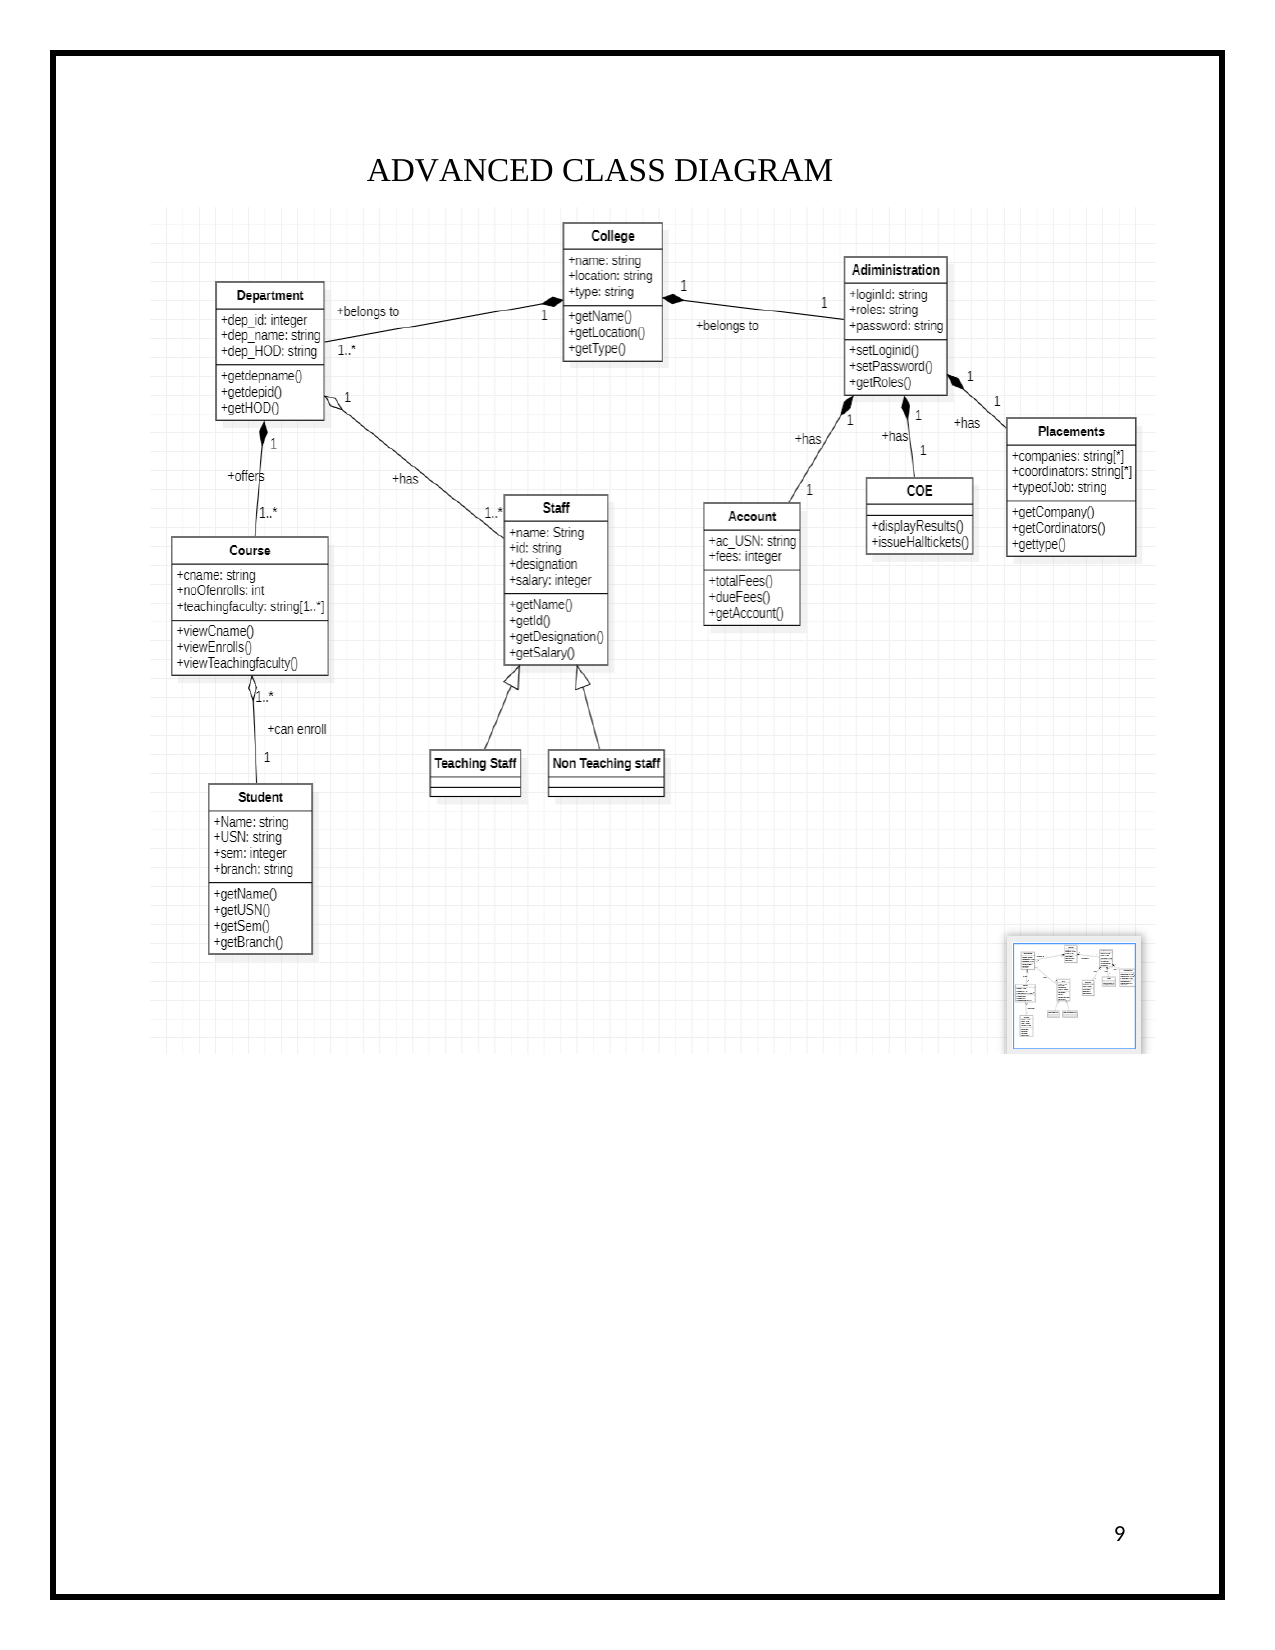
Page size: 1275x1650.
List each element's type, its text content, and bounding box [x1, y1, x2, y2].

text ADVANCED CLASS DIAGRAM [150, 150, 1125, 188]
picture [150, 207, 1156, 1054]
